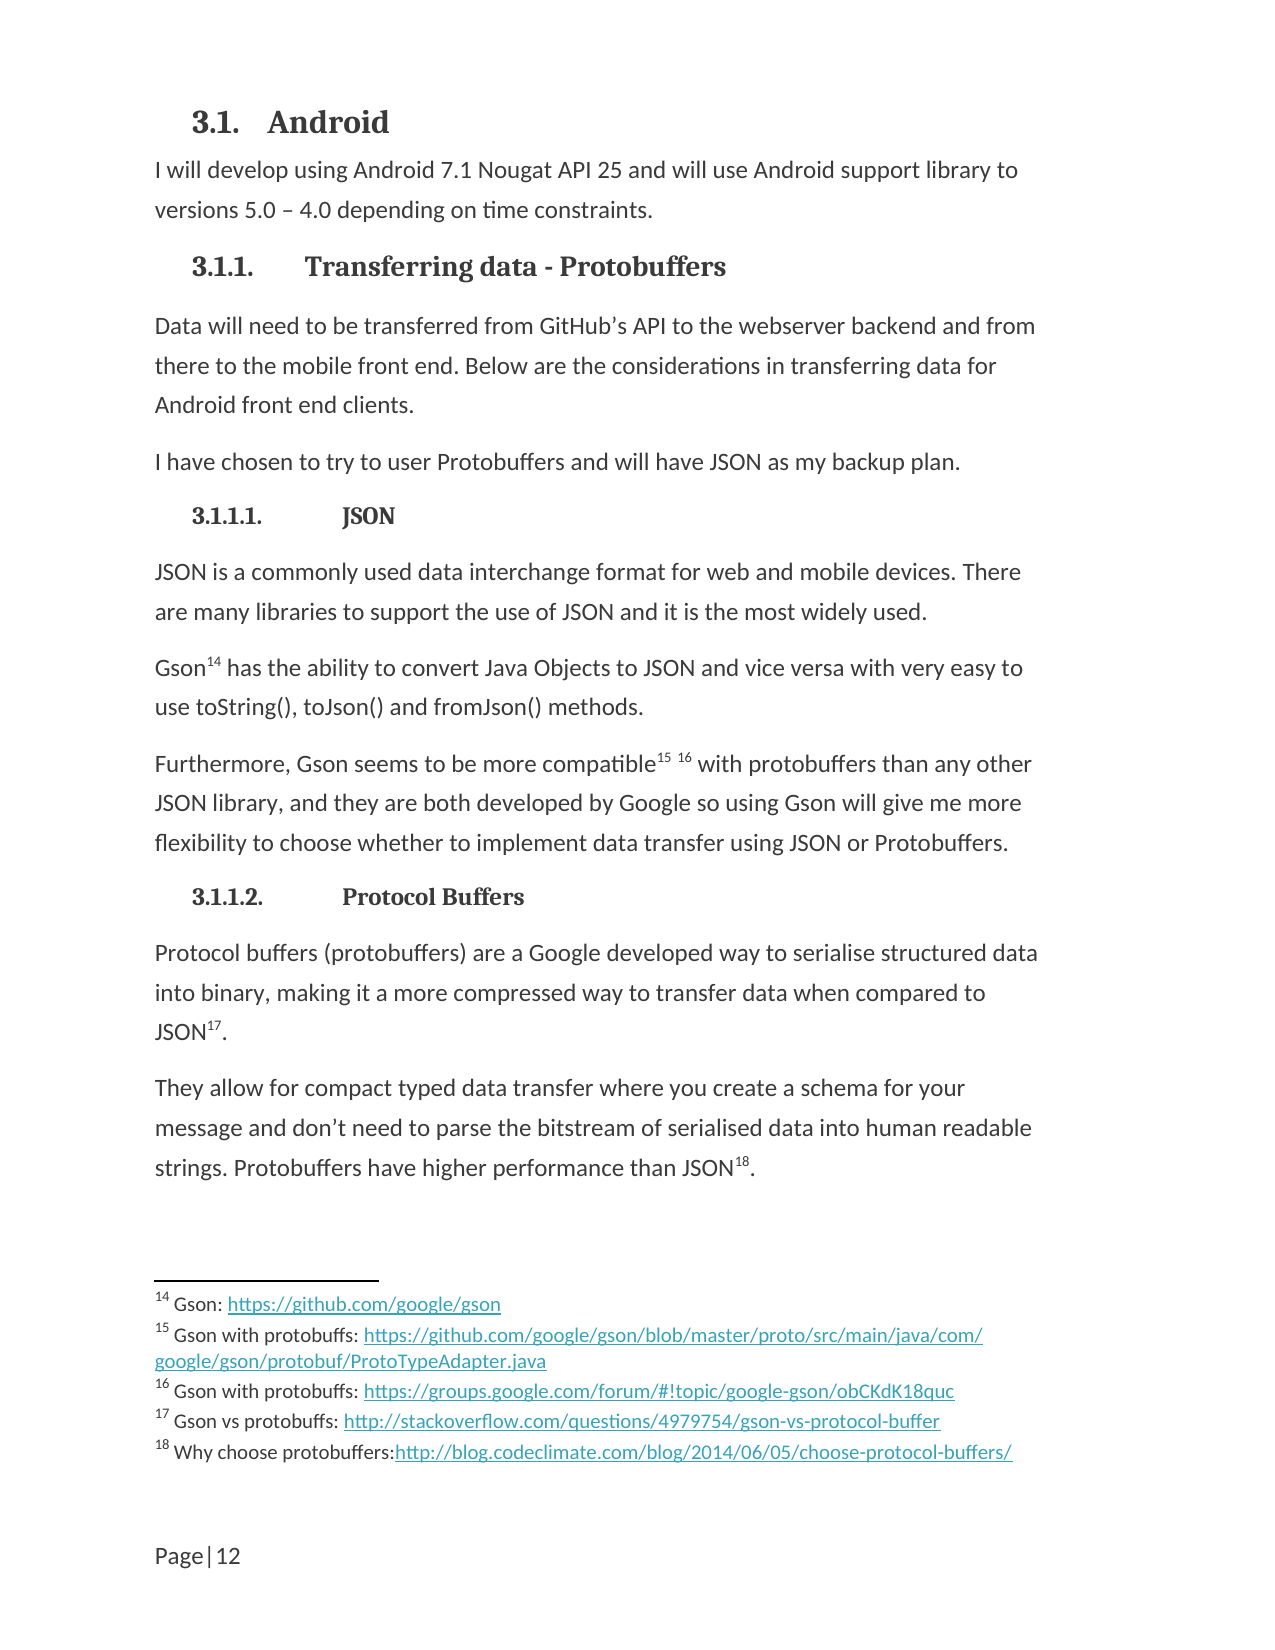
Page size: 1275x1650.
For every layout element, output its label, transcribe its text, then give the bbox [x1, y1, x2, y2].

text JSON is a commonly used data interchange format for web and mobile devices. There are many libraries to support the use of JSON and it is the most widely used. [154, 556, 1048, 626]
subtitle Protocol Buffers [192, 883, 1048, 912]
subtitle JSON [192, 502, 1048, 531]
text Data will need to be transferred from GitHub’s API to the webserver backend and from there to the mobile front end. Below are the considerations in transferring data for Android front end clients. [154, 310, 1048, 420]
text I will develop using Android 7.1 Nougat API 25 and will use Android support library to versions 5.0 – 4.0 depending on time constraints. [154, 154, 1048, 224]
text I have chosen to try to user Protobuffers and will have JSON as my backup plan. [154, 446, 1048, 476]
text Gson has the ability to convert Java Objects to JSON and vice versa with very easy to use toString(), toJson() and fromJson() methods. [154, 652, 1048, 722]
subtitle Android [192, 103, 1048, 142]
text Furthermore, Gson seems to be more compatible with protobuffers than any other JSON library, and they are both developed by Google so using Gson will give me more flexibility to choose whether to implement data transfer using JSON or Protobuffers. [154, 748, 1048, 857]
text They allow for compact typed data transfer where you create a schema for your message and don’t need to parse the bitstream of serialised data into human readable strings. Protobuffers have higher performance than JSON. [154, 1072, 1048, 1182]
text Protocol buffers (protobuffers) are a Google developed way to serialise structured data into binary, making it a more compressed way to transfer data when compared to JSON. [154, 937, 1048, 1047]
subtitle Transferring data - Protobuffers [192, 250, 1048, 284]
